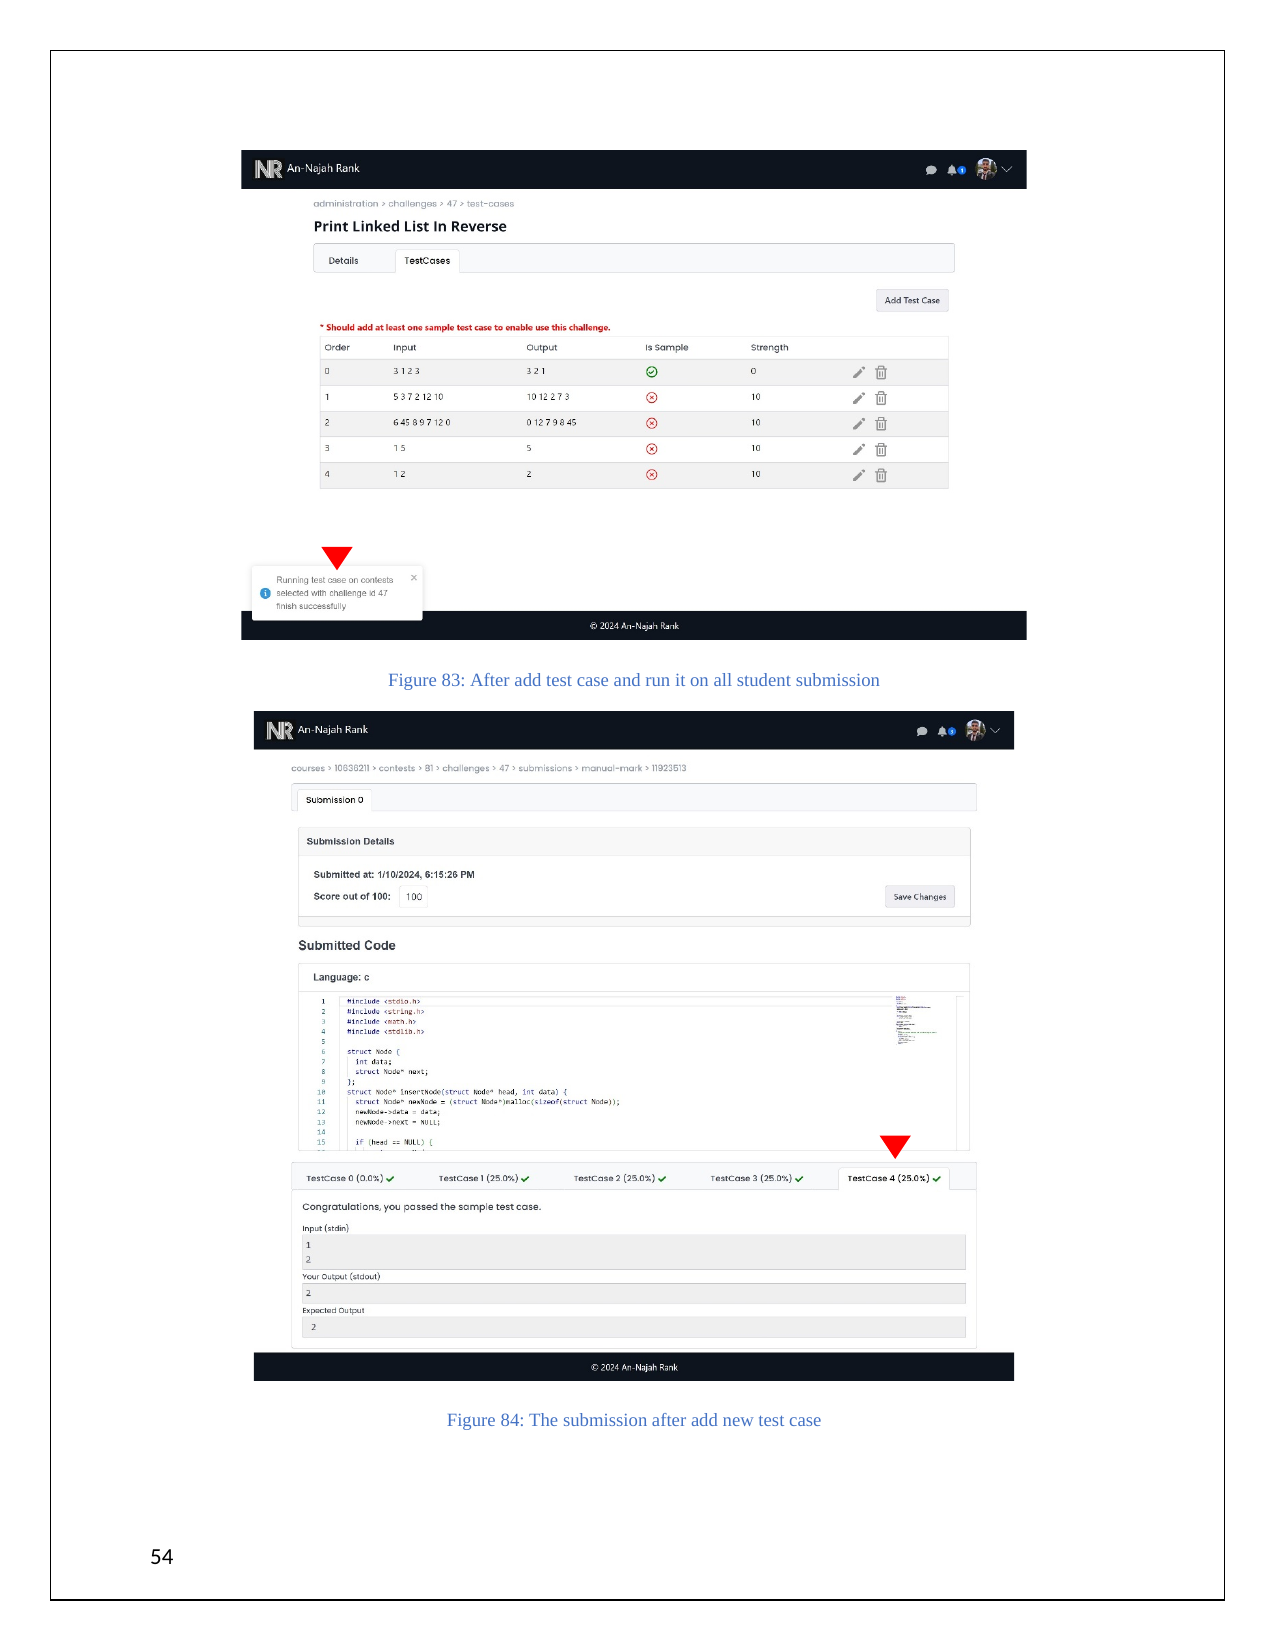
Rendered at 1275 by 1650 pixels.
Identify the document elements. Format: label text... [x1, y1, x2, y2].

picture [241, 150, 1027, 640]
text Figure 84: The submission after add new test case [150, 1409, 1118, 1431]
text Figure 83: After add test case and run it on all student submission [150, 669, 1118, 690]
picture [253, 711, 1015, 1381]
